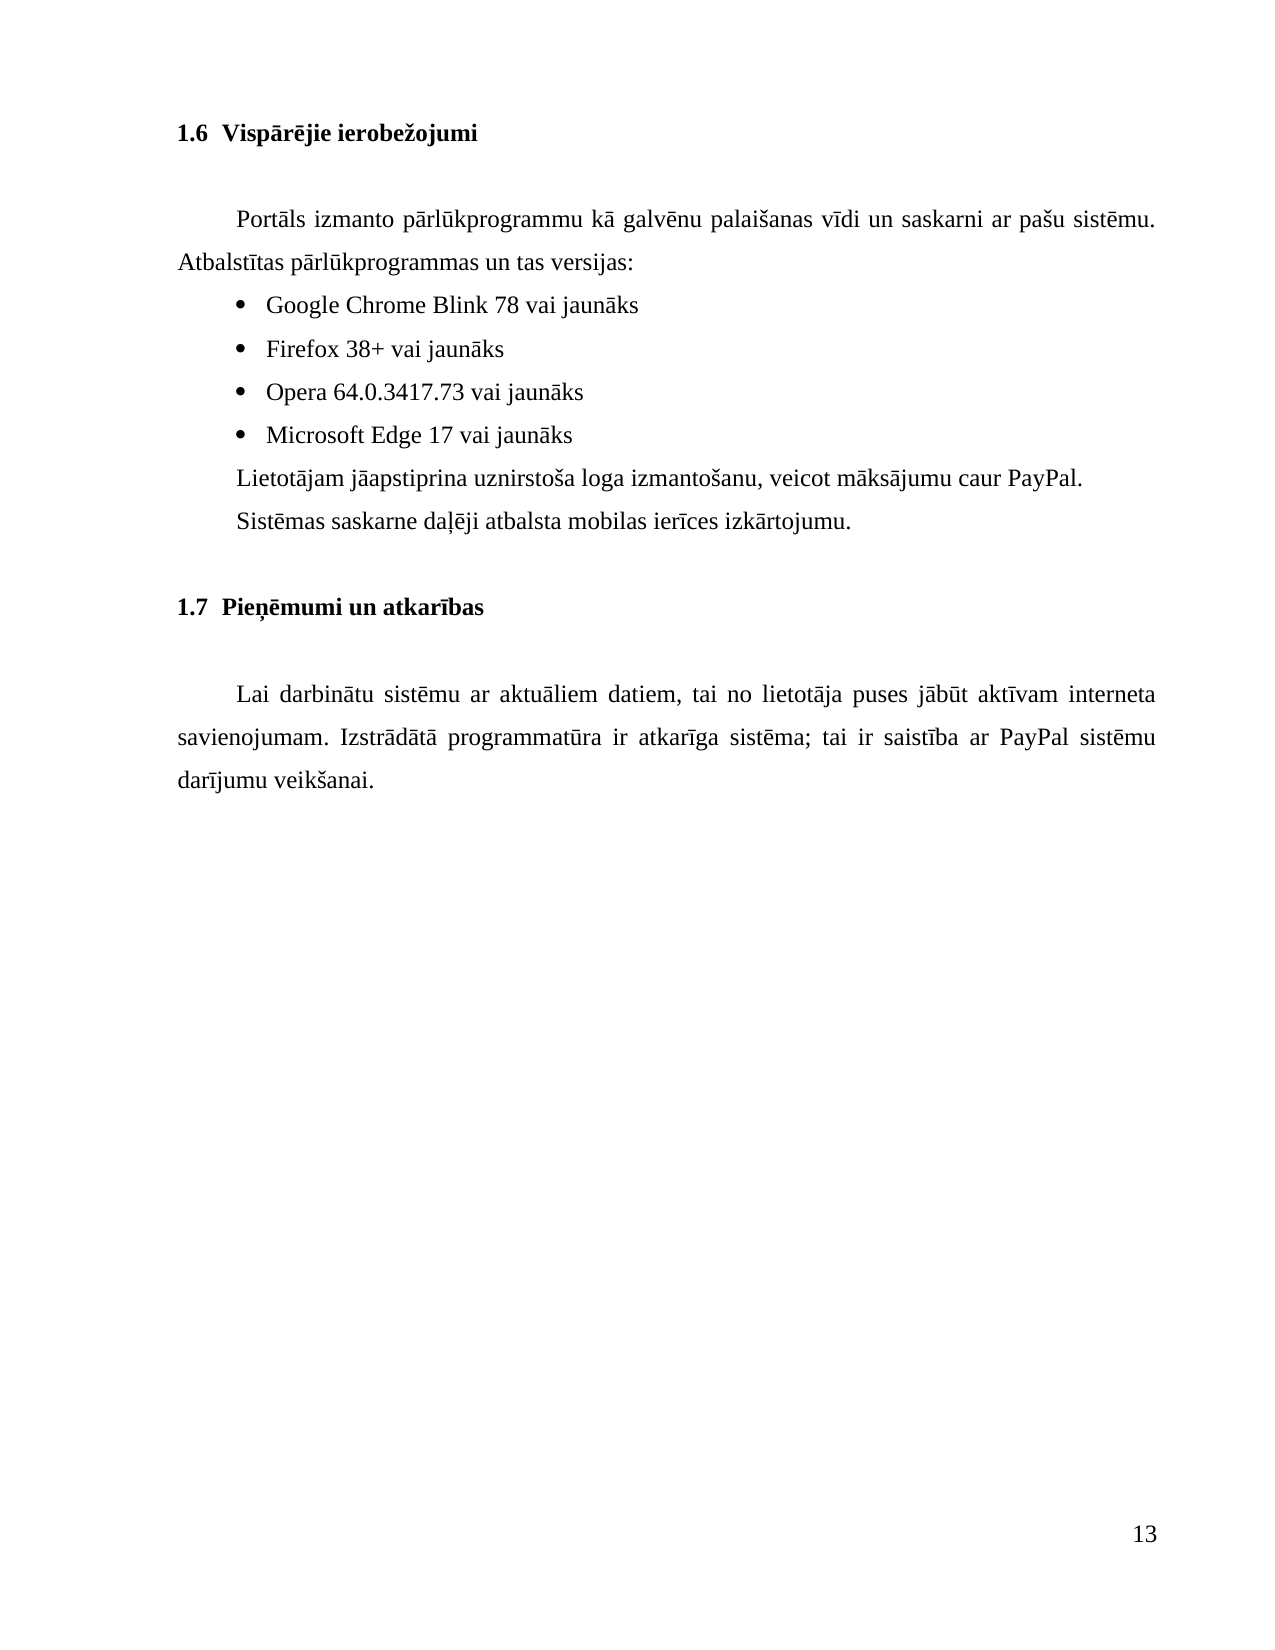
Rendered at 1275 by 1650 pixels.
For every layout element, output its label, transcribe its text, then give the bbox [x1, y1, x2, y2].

text Pieņēmumi un atkarības [177, 592, 1157, 621]
text Lai darbinātu sistēmu ar aktuāliem datiem, tai no lietotāja puses jābūt aktīvam interneta savienojumam. Izstrādātā programmatūra ir atkarīga sistēma; tai ir saistība ar PayPal sistēmu darījumu veikšanai. [177, 679, 1157, 794]
text Vispārējie ierobežojumi [177, 118, 1157, 147]
list Opera 64.0.3417.73 vai jaunāks [236, 377, 1157, 406]
text Portāls izmanto pārlūkprogrammu kā galvēnu palaišanas vīdi un saskarni ar pašu sistēmu. Atbalstītas pārlūkprogrammas un tas versijas: [177, 204, 1157, 276]
list Firefox 38+ vai jaunāks [236, 334, 1157, 362]
text Lietotājam jāapstiprina uznirstoša loga izmantošanu, veicot māksājumu caur PayPal. [177, 463, 1157, 492]
list Google Chrome Blink 78 vai jaunāks [236, 291, 1157, 319]
list Microsoft Edge 17 vai jaunāks [236, 420, 1157, 449]
text Sistēmas saskarne daļēji atbalsta mobilas ierīces izkārtojumu. [177, 506, 1157, 535]
